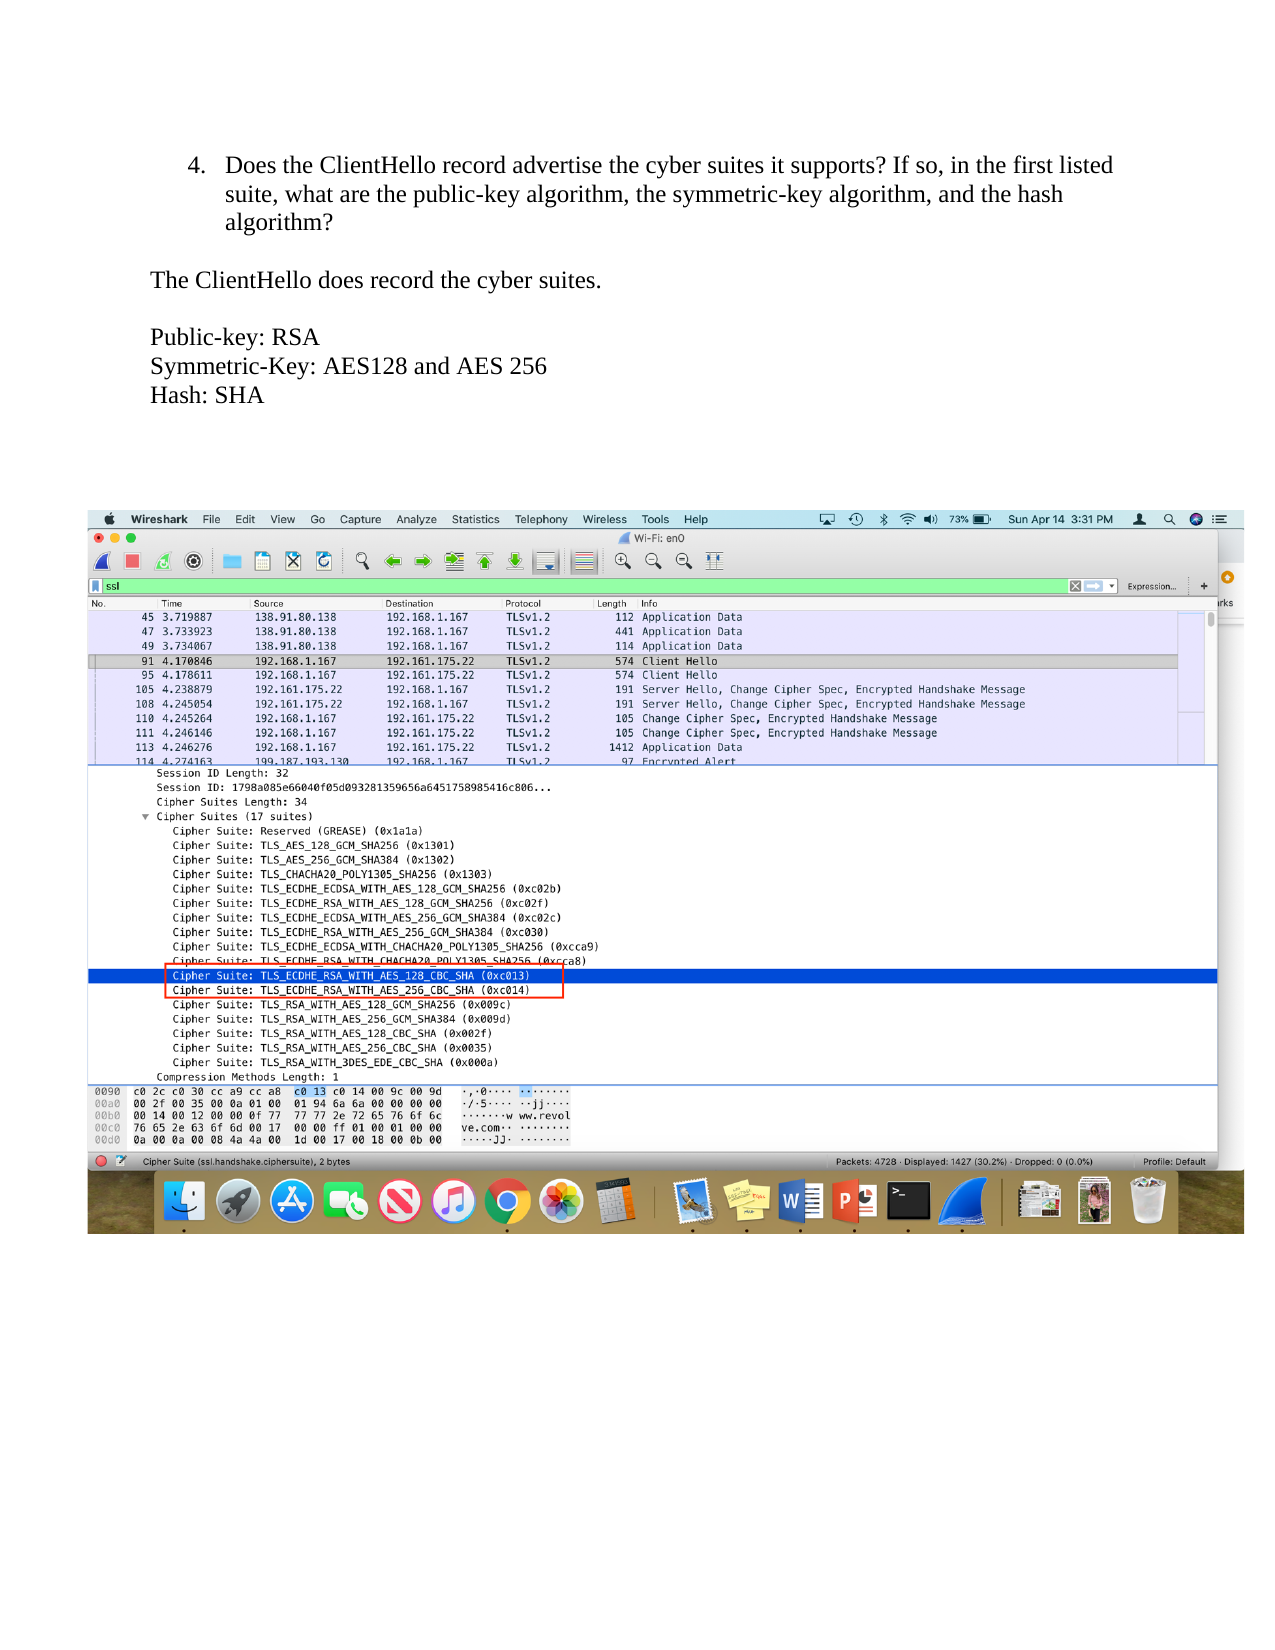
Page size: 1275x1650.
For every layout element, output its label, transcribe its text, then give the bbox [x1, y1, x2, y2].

text Symmetric-Key: AES128 and AES 256 [150, 351, 1125, 380]
text The ClientHello does record the cyber suites. [150, 265, 1125, 294]
text Hash: SHA [150, 380, 1125, 409]
list Does the ClientHello record advertise the cyber suites it supports? If so, in the first listed suite, what are the public-key algorithm, the symmetric-key algorithm, and the hash algorithm? [187, 150, 1125, 236]
text Public-key: RSA [150, 322, 1125, 351]
picture [87, 510, 1245, 1234]
